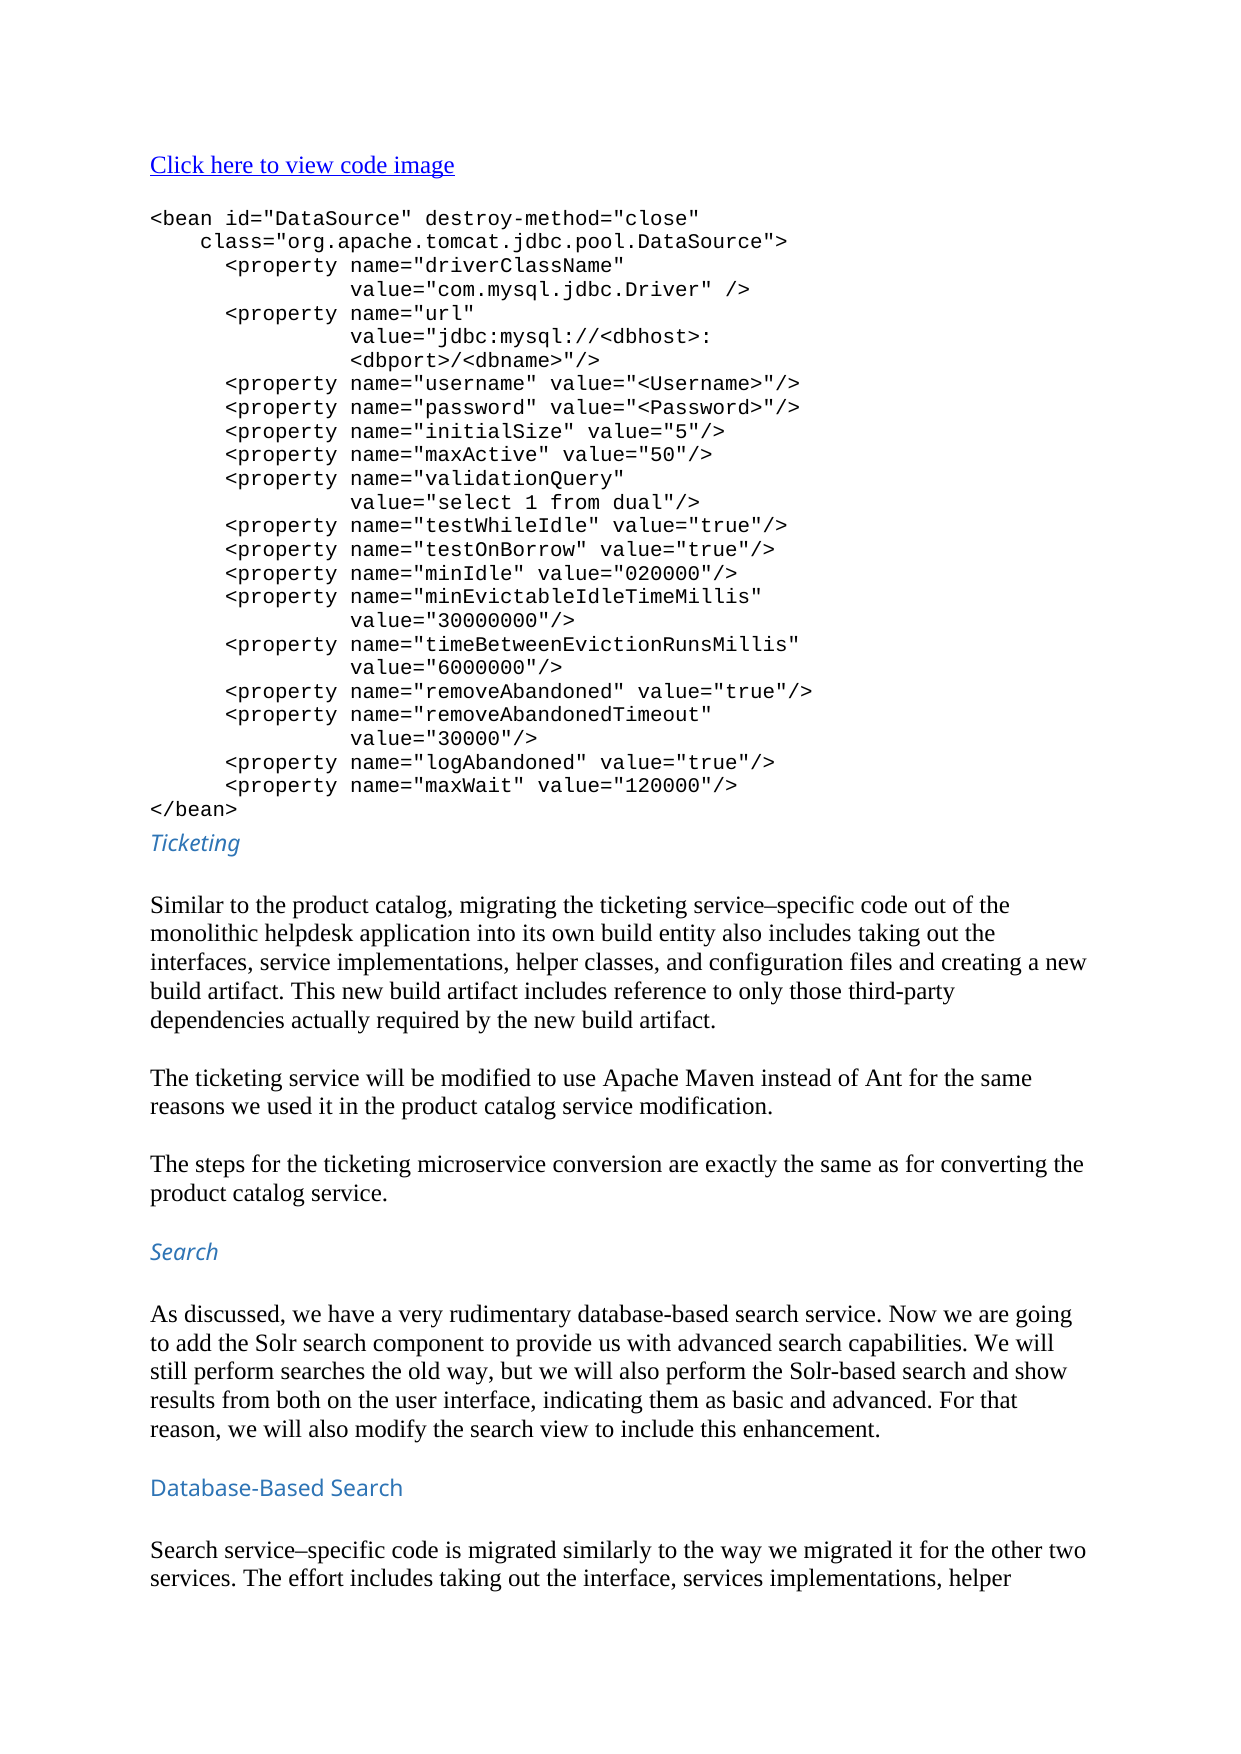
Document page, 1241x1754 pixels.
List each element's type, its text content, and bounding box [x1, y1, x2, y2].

text <property name="removeAbandoned" value="true"/> [150, 681, 1090, 704]
text The ticketing service will be modified to use Apache Maven instead of Ant for the same reasons we used it in the product catalog service modification. [150, 1063, 1090, 1120]
text <property name="username" value="<Username>"/> [150, 373, 1090, 397]
text class="org.apache.tomcat.jdbc.pool.DataSource"> [150, 232, 1090, 255]
subtitle Database-Based Search [150, 1472, 1090, 1503]
text </bean> [150, 799, 1090, 823]
text value="jdbc:mysql://<dbhost>: [150, 326, 1090, 350]
text <property name="minIdle" value="020000"/> [150, 563, 1090, 586]
text value="30000000"/> [150, 610, 1090, 633]
text <property name="removeAbandonedTimeout" [150, 704, 1090, 728]
text <property name="testOnBorrow" value="true"/> [150, 539, 1090, 563]
text <property name="maxWait" value="120000"/> [150, 775, 1090, 799]
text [150, 1535, 1090, 1592]
text <property name="password" value="<Password>"/> [150, 397, 1090, 421]
text <property name="logAbandoned" value="true"/> [150, 752, 1090, 775]
text value="6000000"/> [150, 657, 1090, 681]
text <property name="driverClassName" [150, 255, 1090, 279]
text As discussed, we have a very rudimentary database-based search service. Now we are going to add the Solr search component to provide us with advanced search capabilities. We will still perform searches the old way, but we will also perform the Solr-based search and show results from both on the user interface, indicating them as basic and advanced. For that reason, we will also modify the search view to include this enhancement. [150, 1299, 1090, 1443]
text <bean id="DataSource" destroy-method="close" [150, 208, 1090, 232]
subtitle Ticketing [150, 827, 1090, 858]
text Similar to the product catalog, migrating the ticketing service–specific code out of the monolithic helpdesk application into its own build entity also includes taking out the interfaces, service implementations, helper classes, and configuration files and creating a new build artifact. This new build artifact includes reference to only those third-party dependencies actually required by the new build artifact. [150, 890, 1090, 1033]
text The steps for the ticketing microservice conversion are exactly the same as for converting the product catalog service. [150, 1149, 1090, 1207]
text value="com.mysql.jdbc.Driver" /> [150, 279, 1090, 302]
text <property name="url" [150, 302, 1090, 326]
text <property name="validationQuery" [150, 468, 1090, 492]
text value="30000"/> [150, 728, 1090, 752]
text value="select 1 from dual"/> [150, 492, 1090, 515]
text <property name="timeBetweenEvictionRunsMillis" [150, 633, 1090, 657]
text <property name="minEvictableIdleTimeMillis" [150, 586, 1090, 610]
subtitle Search [150, 1236, 1090, 1267]
text <property name="maxActive" value="50"/> [150, 444, 1090, 468]
text Click here to view code image [150, 150, 1090, 179]
text <dbport>/<dbname>"/> [150, 350, 1090, 373]
text <property name="initialSize" value="5"/> [150, 421, 1090, 444]
text <property name="testWhileIdle" value="true"/> [150, 515, 1090, 539]
